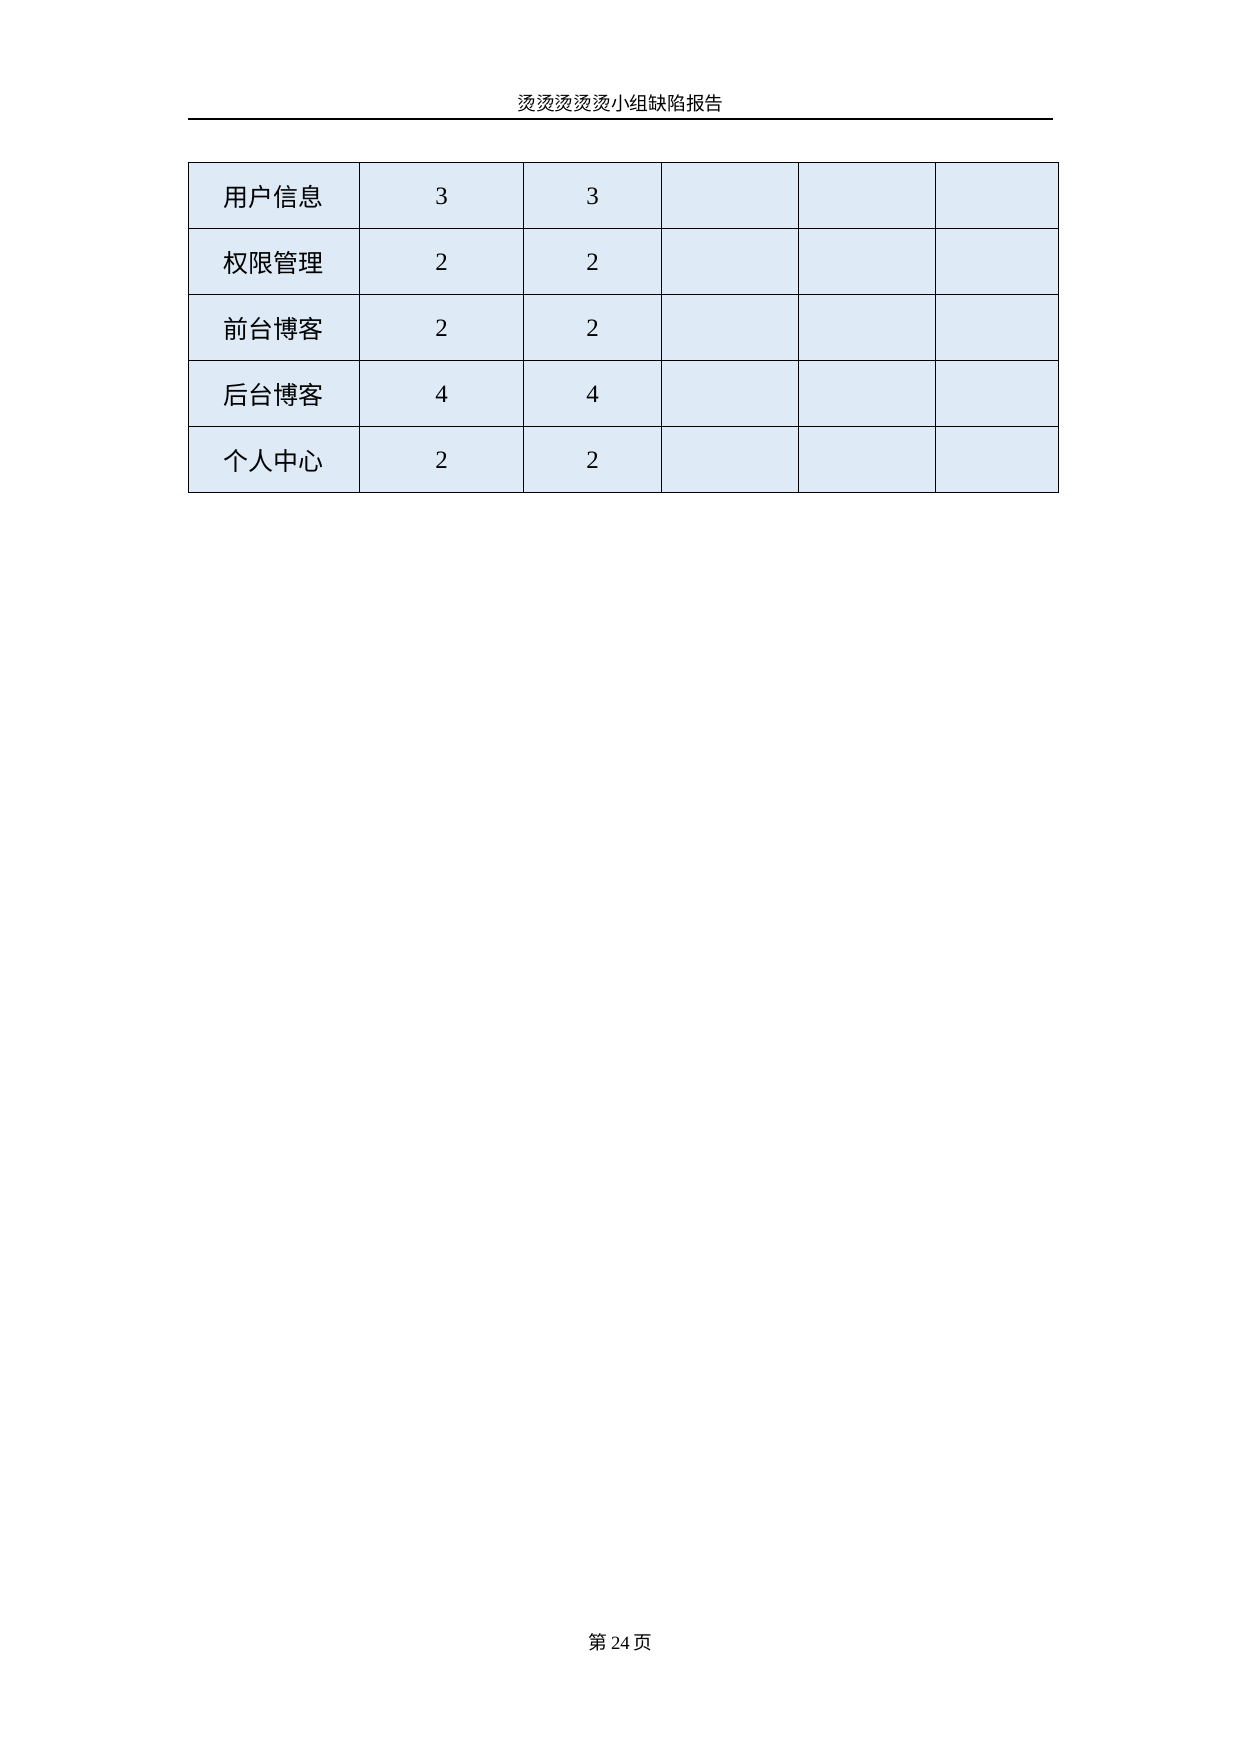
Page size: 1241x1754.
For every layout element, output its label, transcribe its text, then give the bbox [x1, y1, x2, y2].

table_cell 后台博客 [189, 361, 359, 426]
table_cell [662, 229, 798, 294]
table_cell [936, 427, 1058, 492]
table_cell [936, 295, 1058, 360]
table_cell [799, 427, 935, 492]
table_cell [662, 361, 798, 426]
table_cell 2 [360, 427, 523, 492]
table_cell [799, 295, 935, 360]
table_cell 4 [524, 361, 661, 426]
table_cell 2 [360, 229, 523, 294]
table_cell 4 [360, 361, 523, 426]
table_cell [799, 361, 935, 426]
table_cell [936, 163, 1058, 228]
table_cell [936, 229, 1058, 294]
table_cell 权限管理 [189, 229, 359, 294]
table_cell [799, 163, 935, 228]
table_cell 3 [524, 163, 661, 228]
table_cell 2 [524, 229, 661, 294]
table_cell 用户信息 [189, 163, 359, 228]
table_cell 2 [524, 295, 661, 360]
table_cell 前台博客 [189, 295, 359, 360]
table_cell [662, 163, 798, 228]
table_cell 个人中心 [189, 427, 359, 492]
table_cell 3 [360, 163, 523, 228]
table_cell 2 [360, 295, 523, 360]
table_cell 2 [524, 427, 661, 492]
table_cell [662, 295, 798, 360]
table_cell [936, 361, 1058, 426]
table_cell [799, 229, 935, 294]
table_cell [662, 427, 798, 492]
